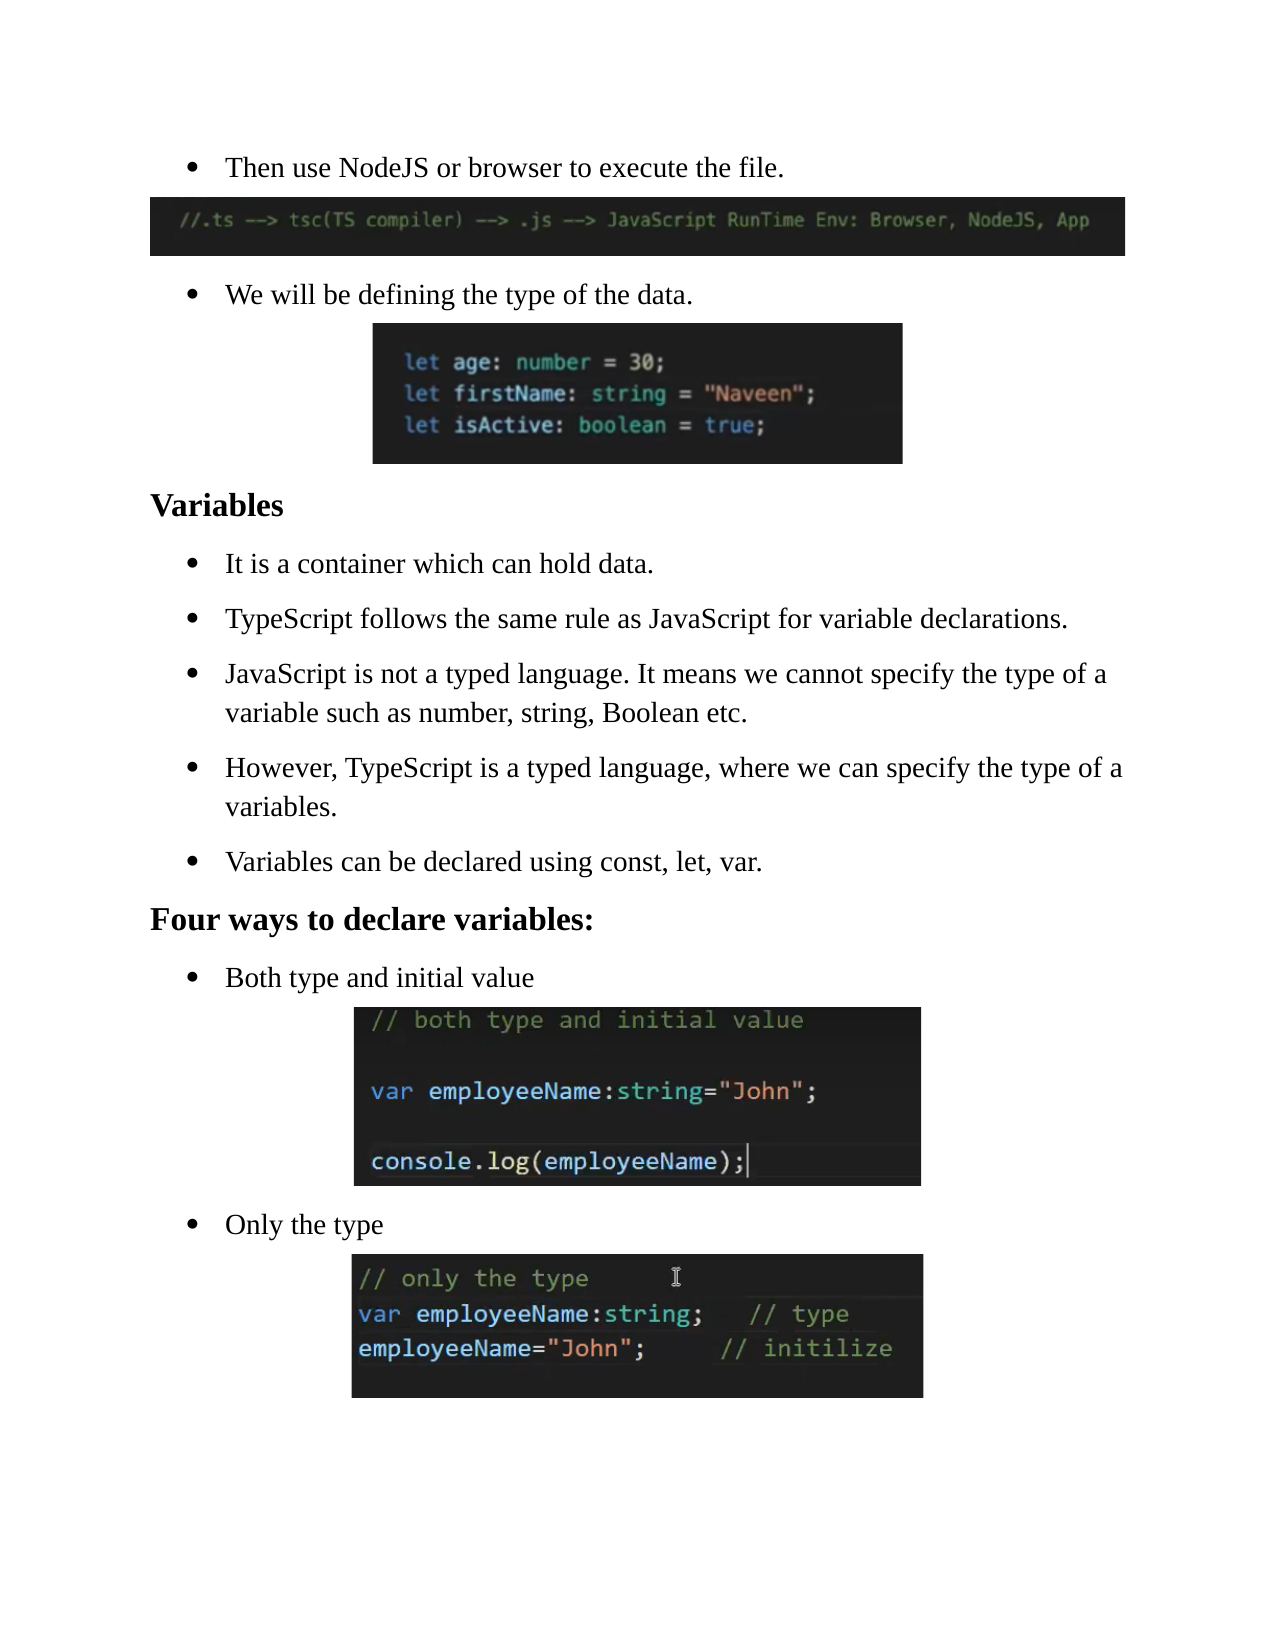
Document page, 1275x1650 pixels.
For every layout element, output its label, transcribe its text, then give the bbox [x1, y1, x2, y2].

picture [351, 1254, 924, 1398]
subtitle Only the type [187, 1207, 1125, 1241]
subtitle JavaScript is not a typed language. It means we cannot specify the type of a variable such as number, string, Boolean etc. [187, 657, 1125, 729]
subtitle It is a container which can hold data. [187, 546, 1125, 580]
subtitle Then use NodeJS or browser to execute the file. [187, 150, 1125, 184]
subtitle However, TypeScript is a typed language, where we can specify the type of a variables. [187, 751, 1125, 823]
subtitle Variables [150, 485, 1125, 524]
subtitle We will be defining the type of the data. [187, 277, 1125, 311]
subtitle TypeScript follows the same rule as JavaScript for variable declarations. [187, 601, 1125, 635]
picture [150, 197, 1125, 256]
subtitle Both type and initial value [187, 960, 1125, 994]
picture [353, 1007, 922, 1186]
subtitle Variables can be declared using const, let, var. [187, 844, 1125, 878]
picture [372, 323, 903, 464]
subtitle Four ways to declare variables: [150, 900, 1125, 938]
